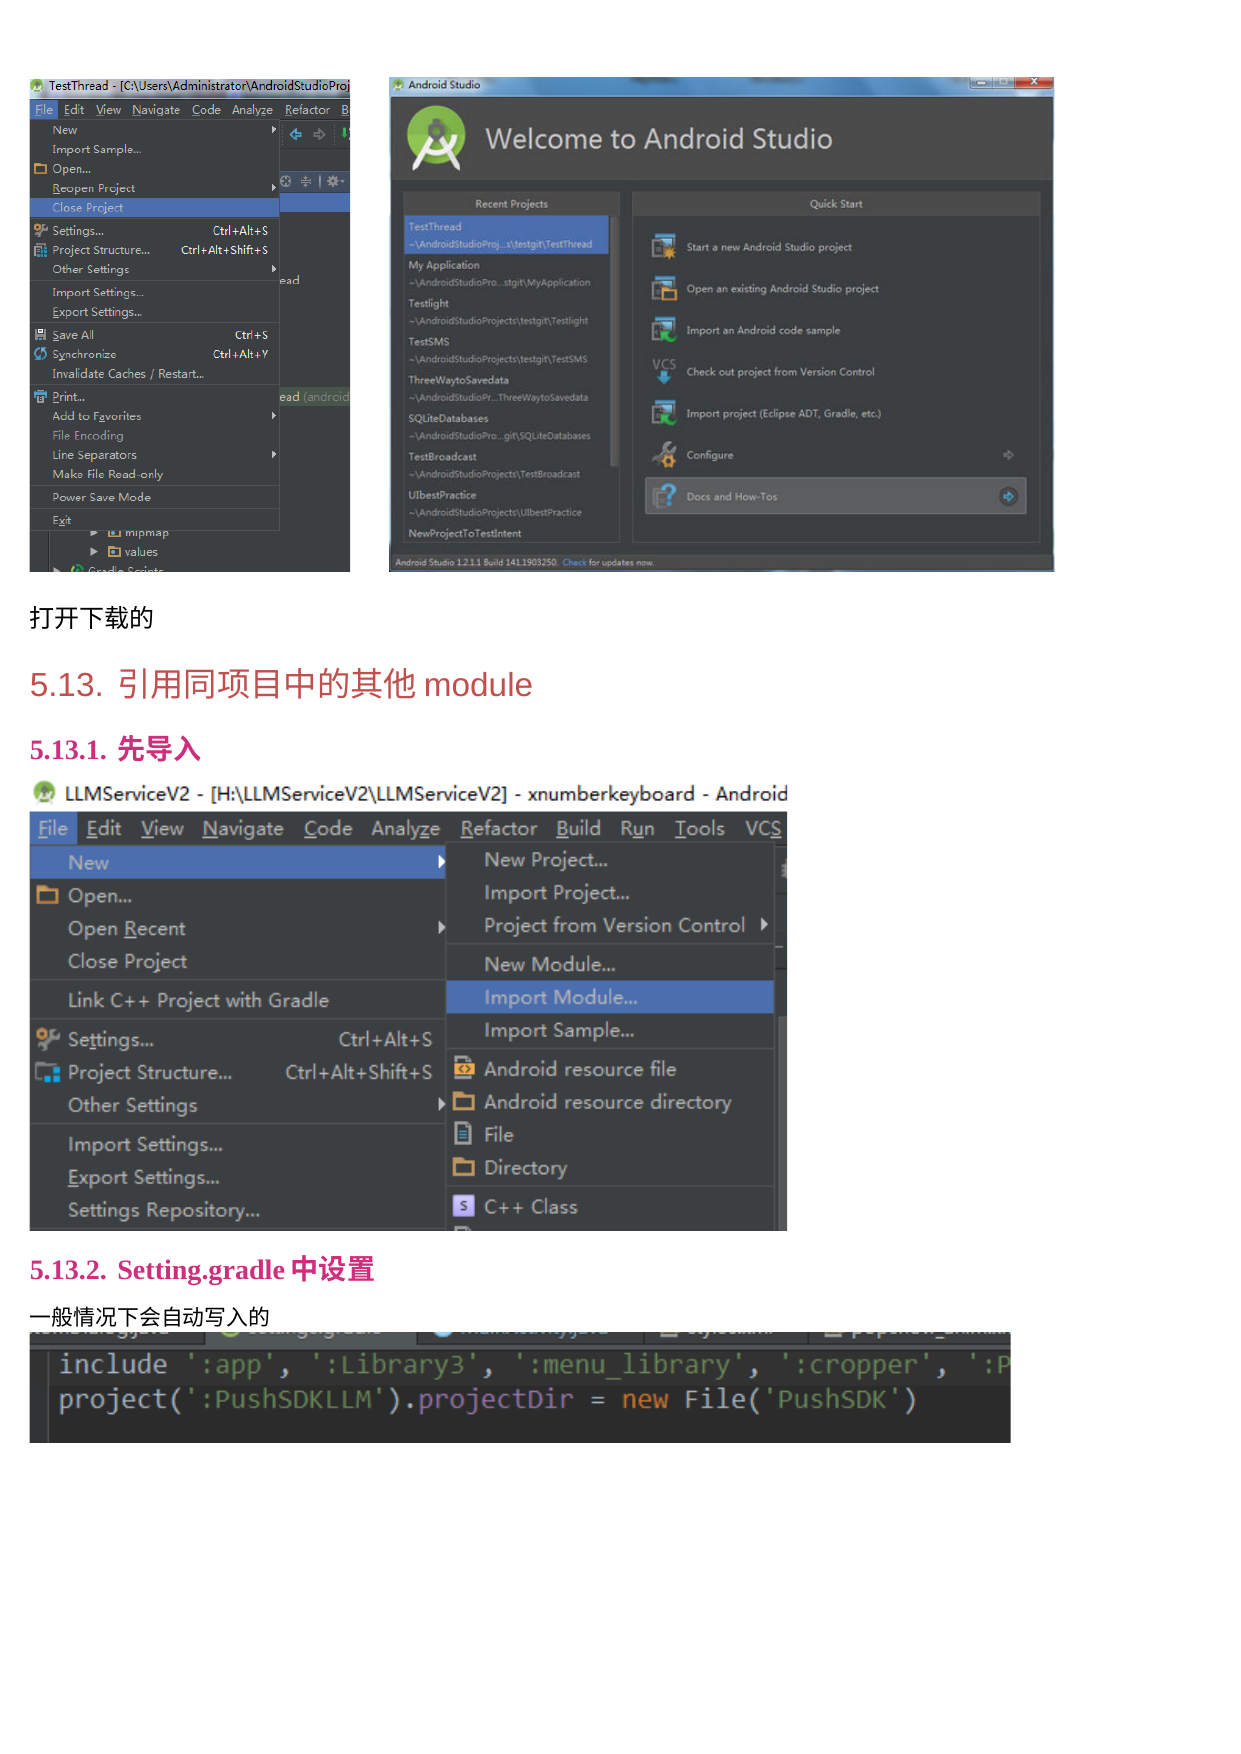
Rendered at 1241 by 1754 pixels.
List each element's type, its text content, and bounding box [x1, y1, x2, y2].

picture [389, 77, 1055, 572]
text 打开下载的 [29, 584, 1211, 649]
picture [29, 79, 351, 572]
picture [29, 1332, 1011, 1443]
text 一般情况下会自动写入的 [29, 1299, 1211, 1332]
subtitle 引用同项目中的其他module [29, 649, 1211, 714]
picture [29, 779, 788, 1231]
subtitle Setting.gradle中设置 [29, 1234, 1211, 1299]
subtitle 先导入 [29, 714, 1211, 779]
